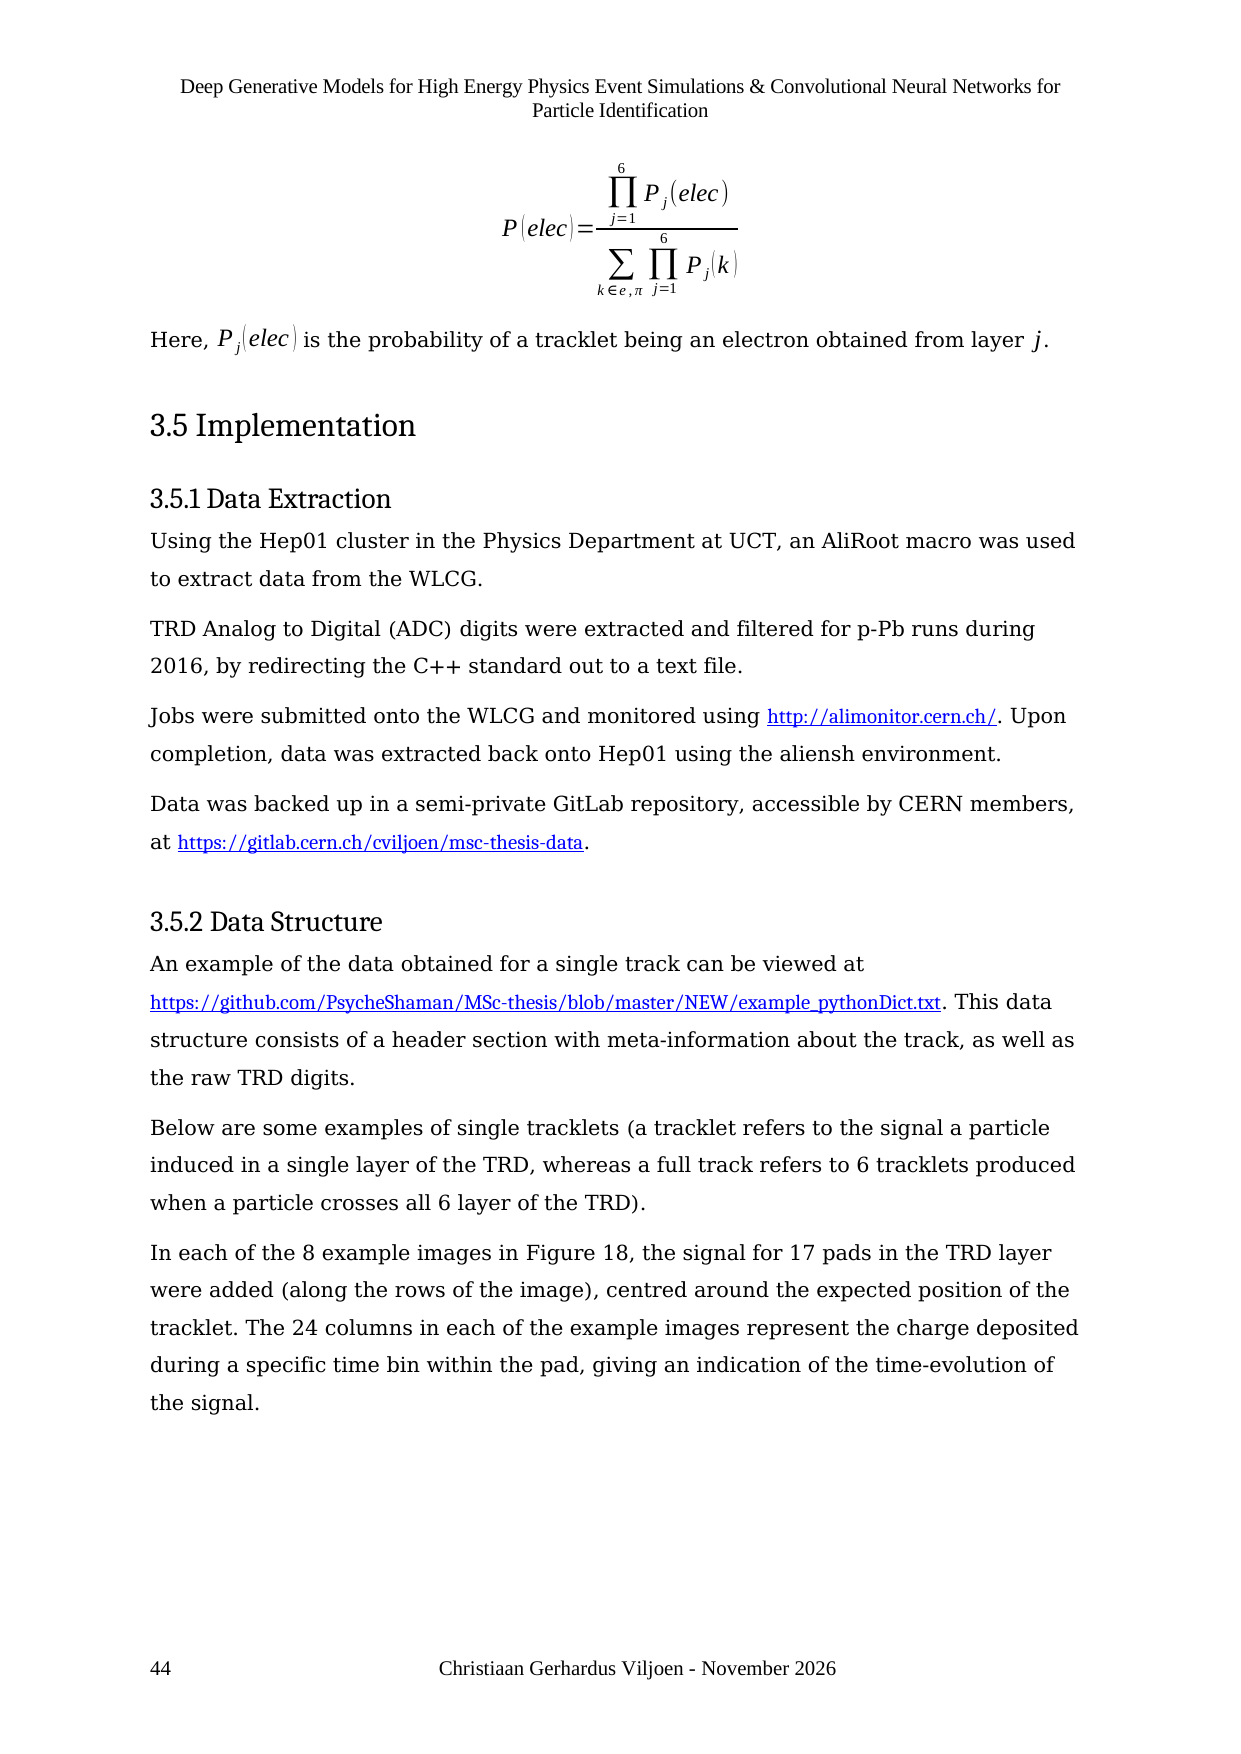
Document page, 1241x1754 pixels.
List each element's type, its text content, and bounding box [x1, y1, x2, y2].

text Using the Hep01 cluster in the Physics Department at UCT, an AliRoot macro was used to extract data from the WLCG. [150, 528, 1090, 590]
subtitle Data Extraction [150, 482, 1090, 515]
subtitle Implementation [150, 406, 1090, 444]
text Data was backed up in a semi-private GitLab repository, accessible by CERN members, at https://gitlab.cern.ch/cviljoen/msc-thesis-data. [150, 791, 1090, 854]
subtitle Data Structure [150, 905, 1090, 938]
text In each of the 8 example images in Figure 18, the signal for 17 pads in the TRD layer were added (along the rows of the image), centred around the expected position of the tracklet. The 24 columns in each of the example images represent the charge deposited during a specific time bin within the pad, giving an indication of the time-evolution of the signal. [150, 1239, 1090, 1414]
text An example of the data obtained for a single track can be viewed at https://github.com/PsycheShaman/MSc-thesis/blob/master/NEW/example_pythonDict.txt. This data structure consists of a header section with meta-information about the track, as well as the raw TRD digits. [150, 951, 1090, 1089]
text Jobs were submitted onto the WLCG and monitored using http://alimonitor.cern.ch/. Upon completion, data was extracted back onto Hep01 using the aliensh environment. [150, 703, 1090, 766]
text Here, is the probability of a tracklet being an electron obtained from layer . [150, 323, 1090, 356]
text Below are some examples of single tracklets (a tracklet refers to the signal a particle induced in a single layer of the TRD, whereas a full track refers to 6 tracklets produced when a particle crosses all 6 layer of the TRD). [150, 1114, 1090, 1214]
text TRD Analog to Digital (ADC) digits were extracted and filtered for p-Pb runs during 2016, by redirecting the C++ standard out to a text file. [150, 615, 1090, 678]
